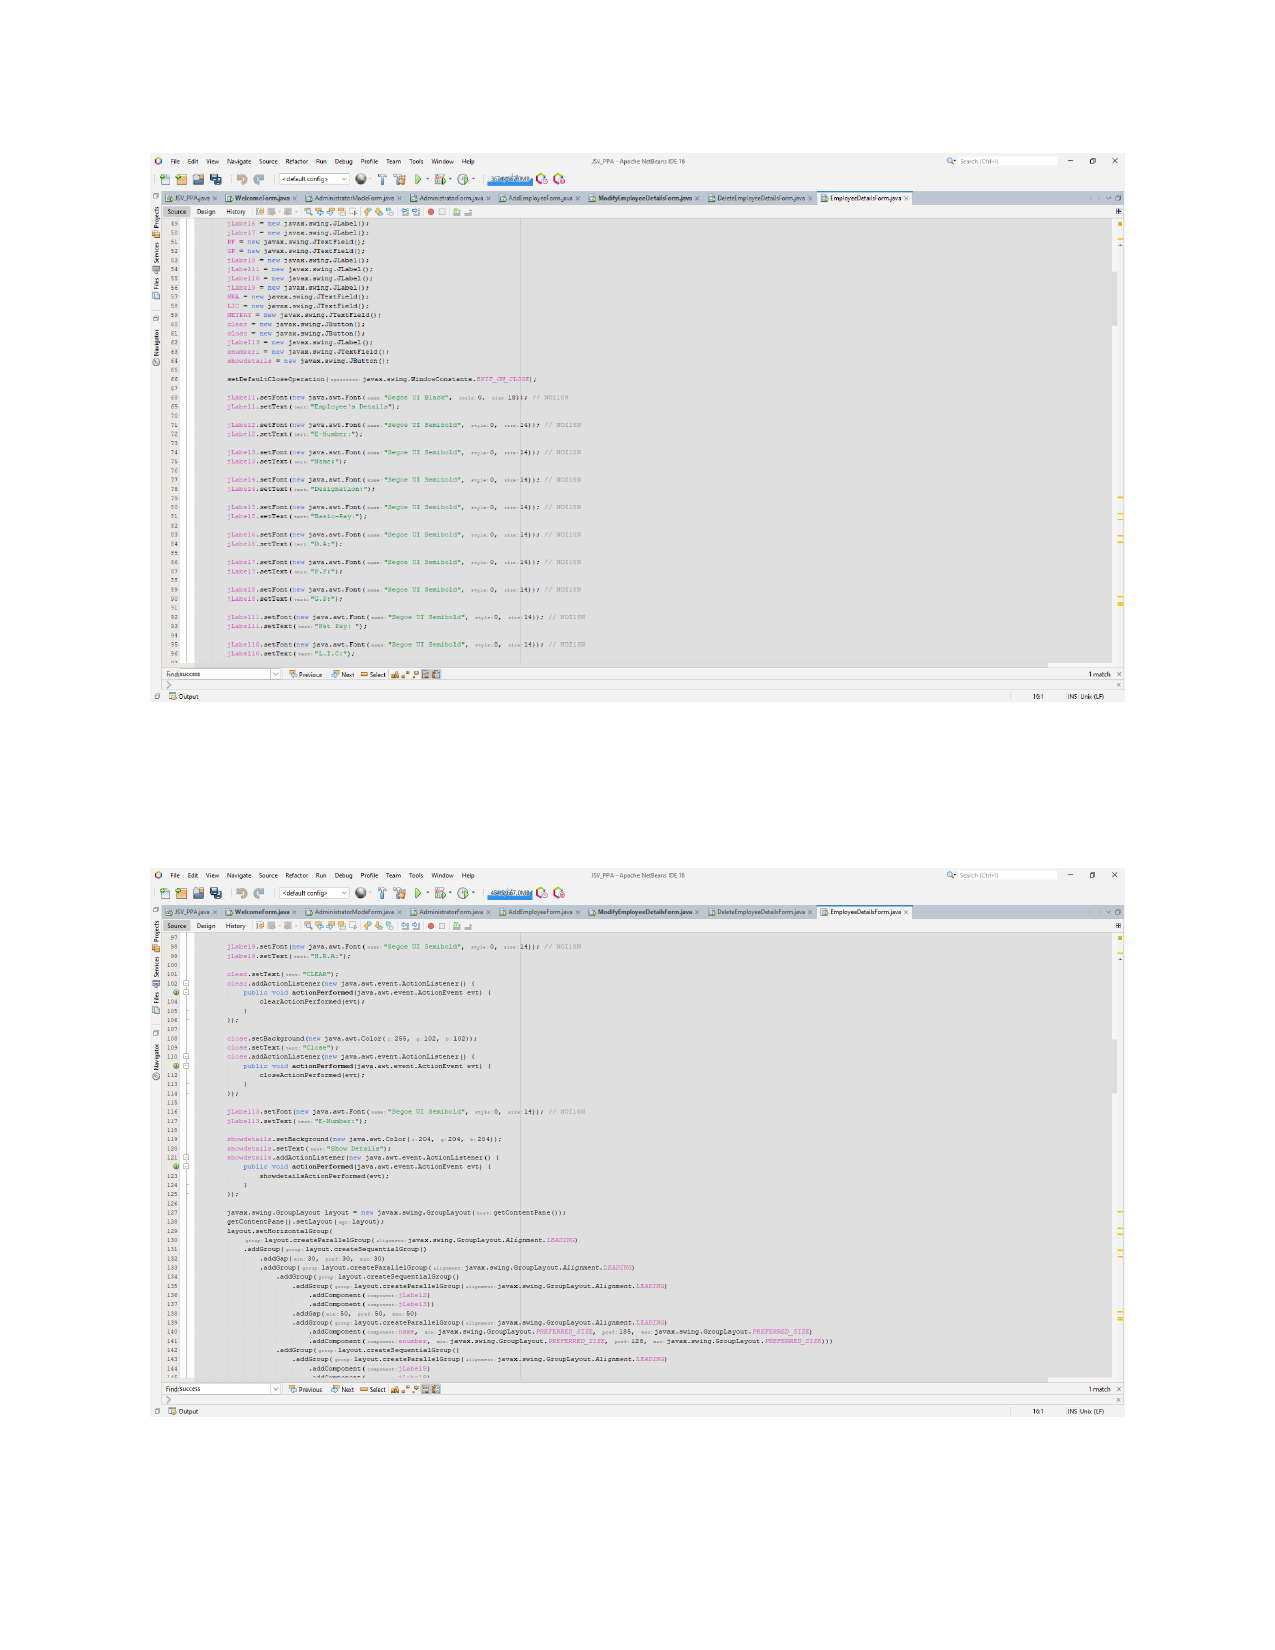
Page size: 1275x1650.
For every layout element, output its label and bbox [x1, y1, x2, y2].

picture [150, 868, 1125, 1417]
picture [150, 153, 1125, 702]
